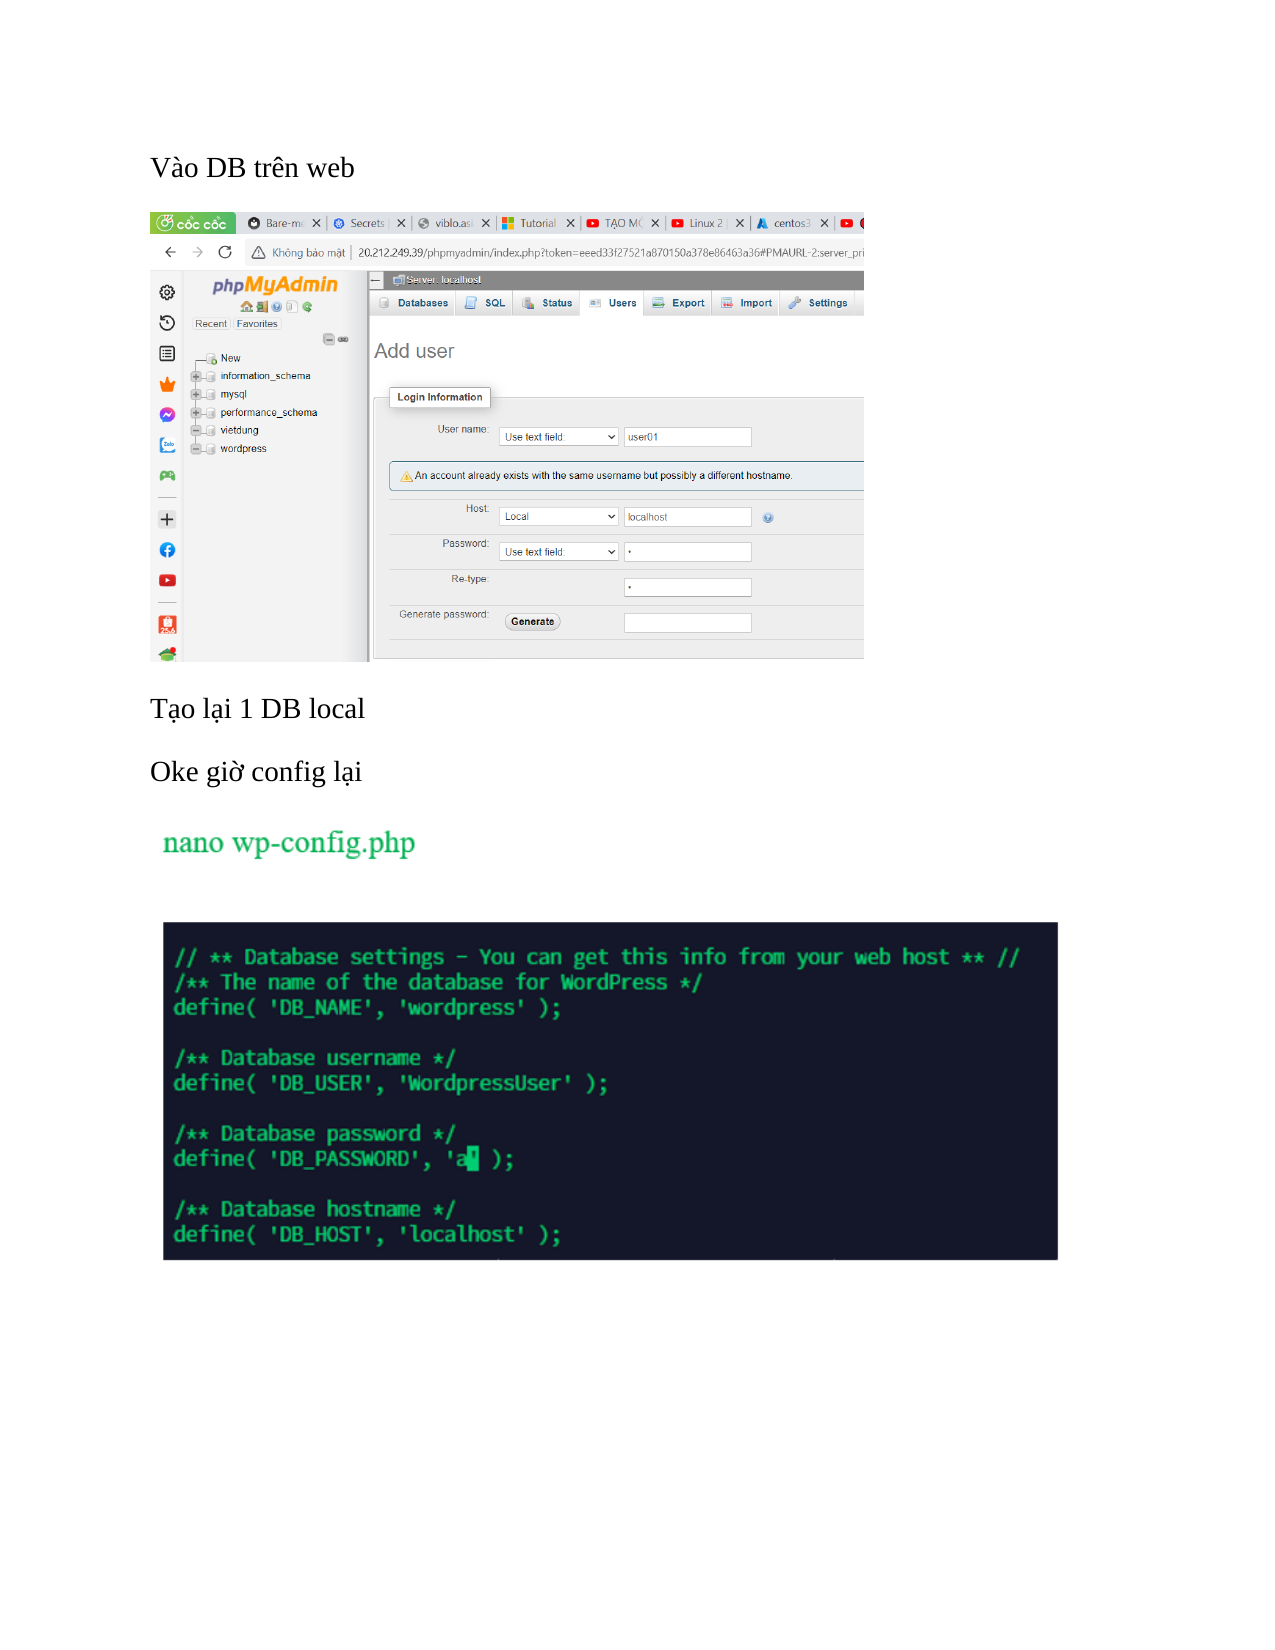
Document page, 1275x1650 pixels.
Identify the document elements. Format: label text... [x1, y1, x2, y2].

picture [150, 816, 1093, 1271]
text Oke giờ config lại [150, 754, 1125, 787]
picture [150, 212, 864, 662]
text Tạo lại 1 DB local [150, 691, 1125, 724]
text Vào DB trên web [150, 150, 1125, 183]
